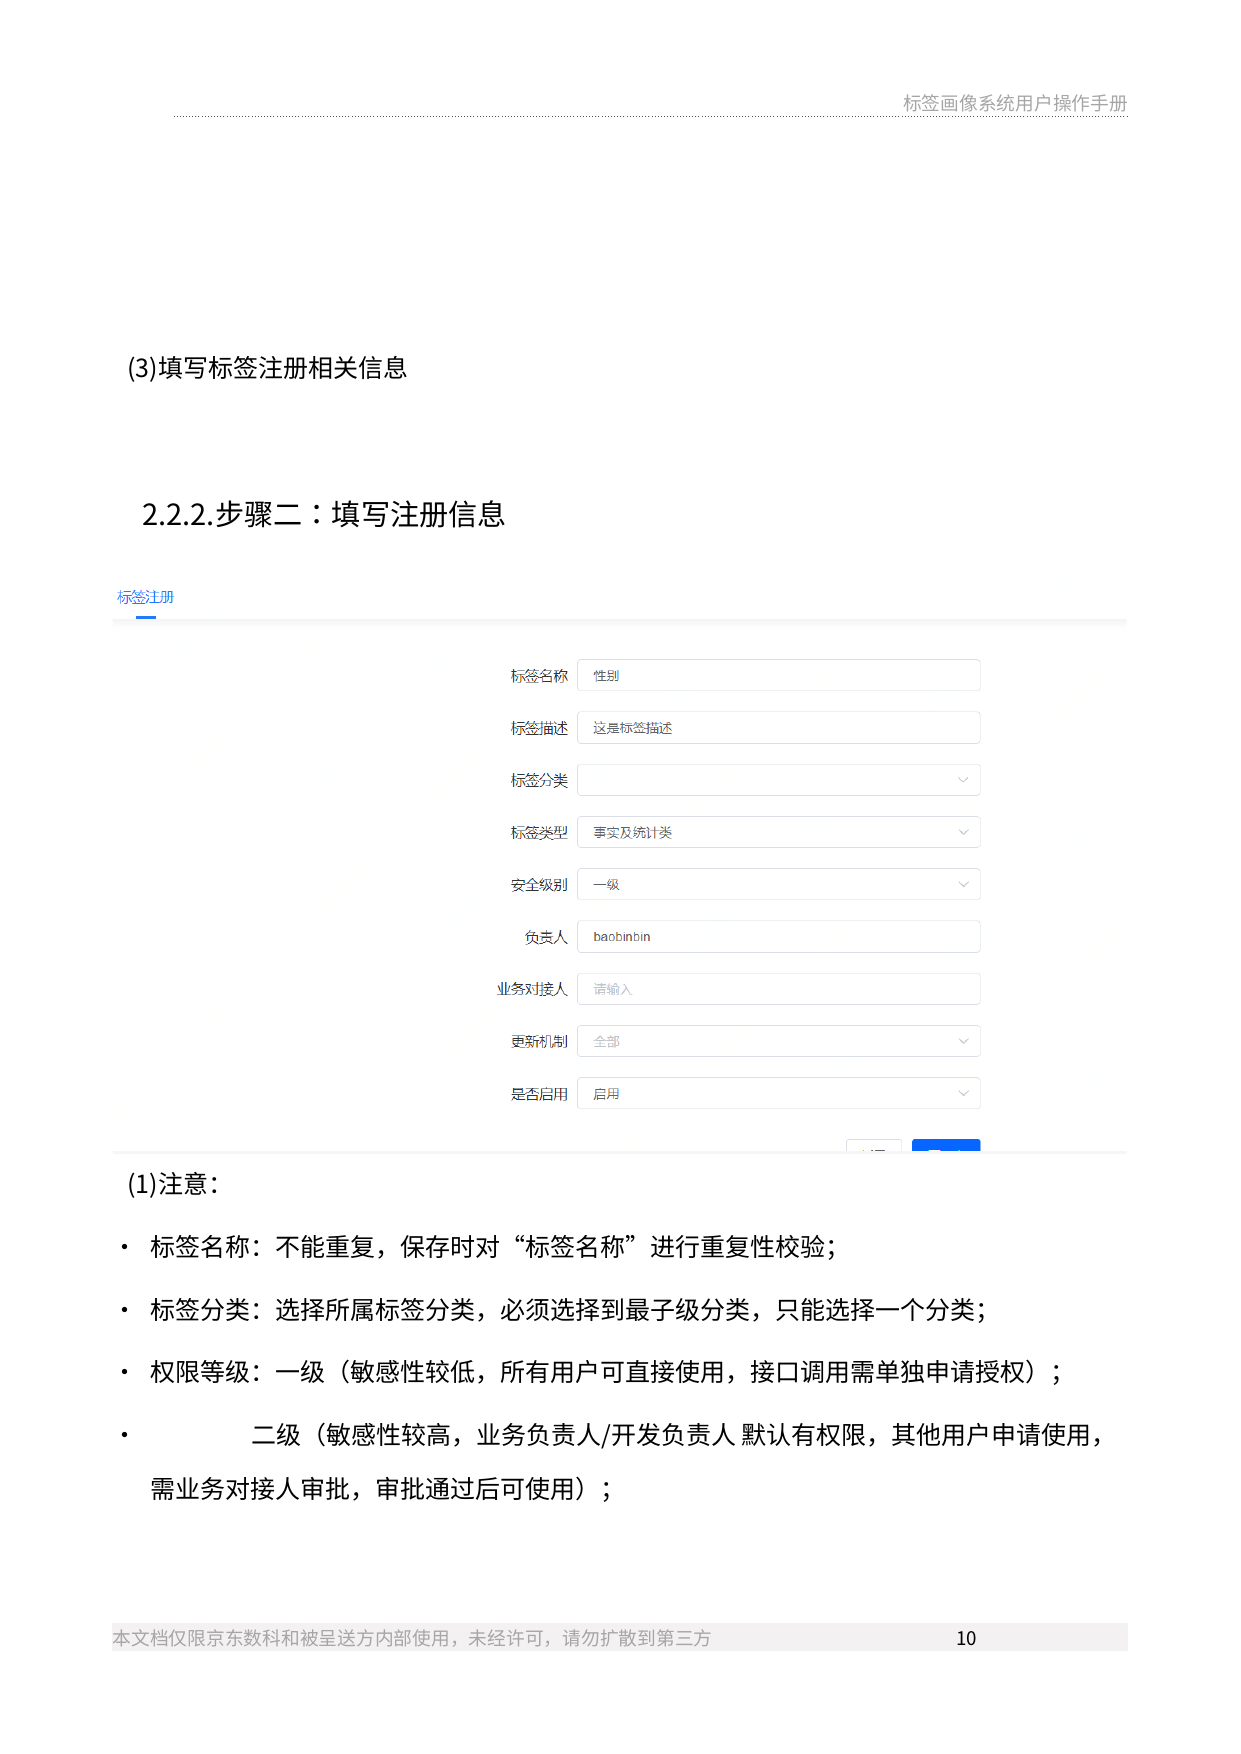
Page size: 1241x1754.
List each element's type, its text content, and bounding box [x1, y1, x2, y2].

text 权限等级：一级（敏感性较低，所有用户可直接使用，接口调用需单独申请授权）； [112, 1338, 1128, 1393]
text 二级（敏感性较高，业务负责人/开发负责人 默认有权限，其他用户申请使用，需业务对接人审批，审批通过后可使用）； [112, 1401, 1128, 1509]
list 注意： [92, 1153, 1128, 1203]
text 填写标签注册相关信息 [92, 337, 1128, 387]
text 标签分类：选择所属标签分类，必须选择到最子级分类，只能选择一个分类； [112, 1276, 1128, 1330]
text 标签名称：不能重复，保存时对“标签名称”进行重复性校验； [112, 1213, 1128, 1268]
picture [112, 576, 1127, 1154]
text 步骤二：填写注册信息 [142, 492, 1128, 534]
